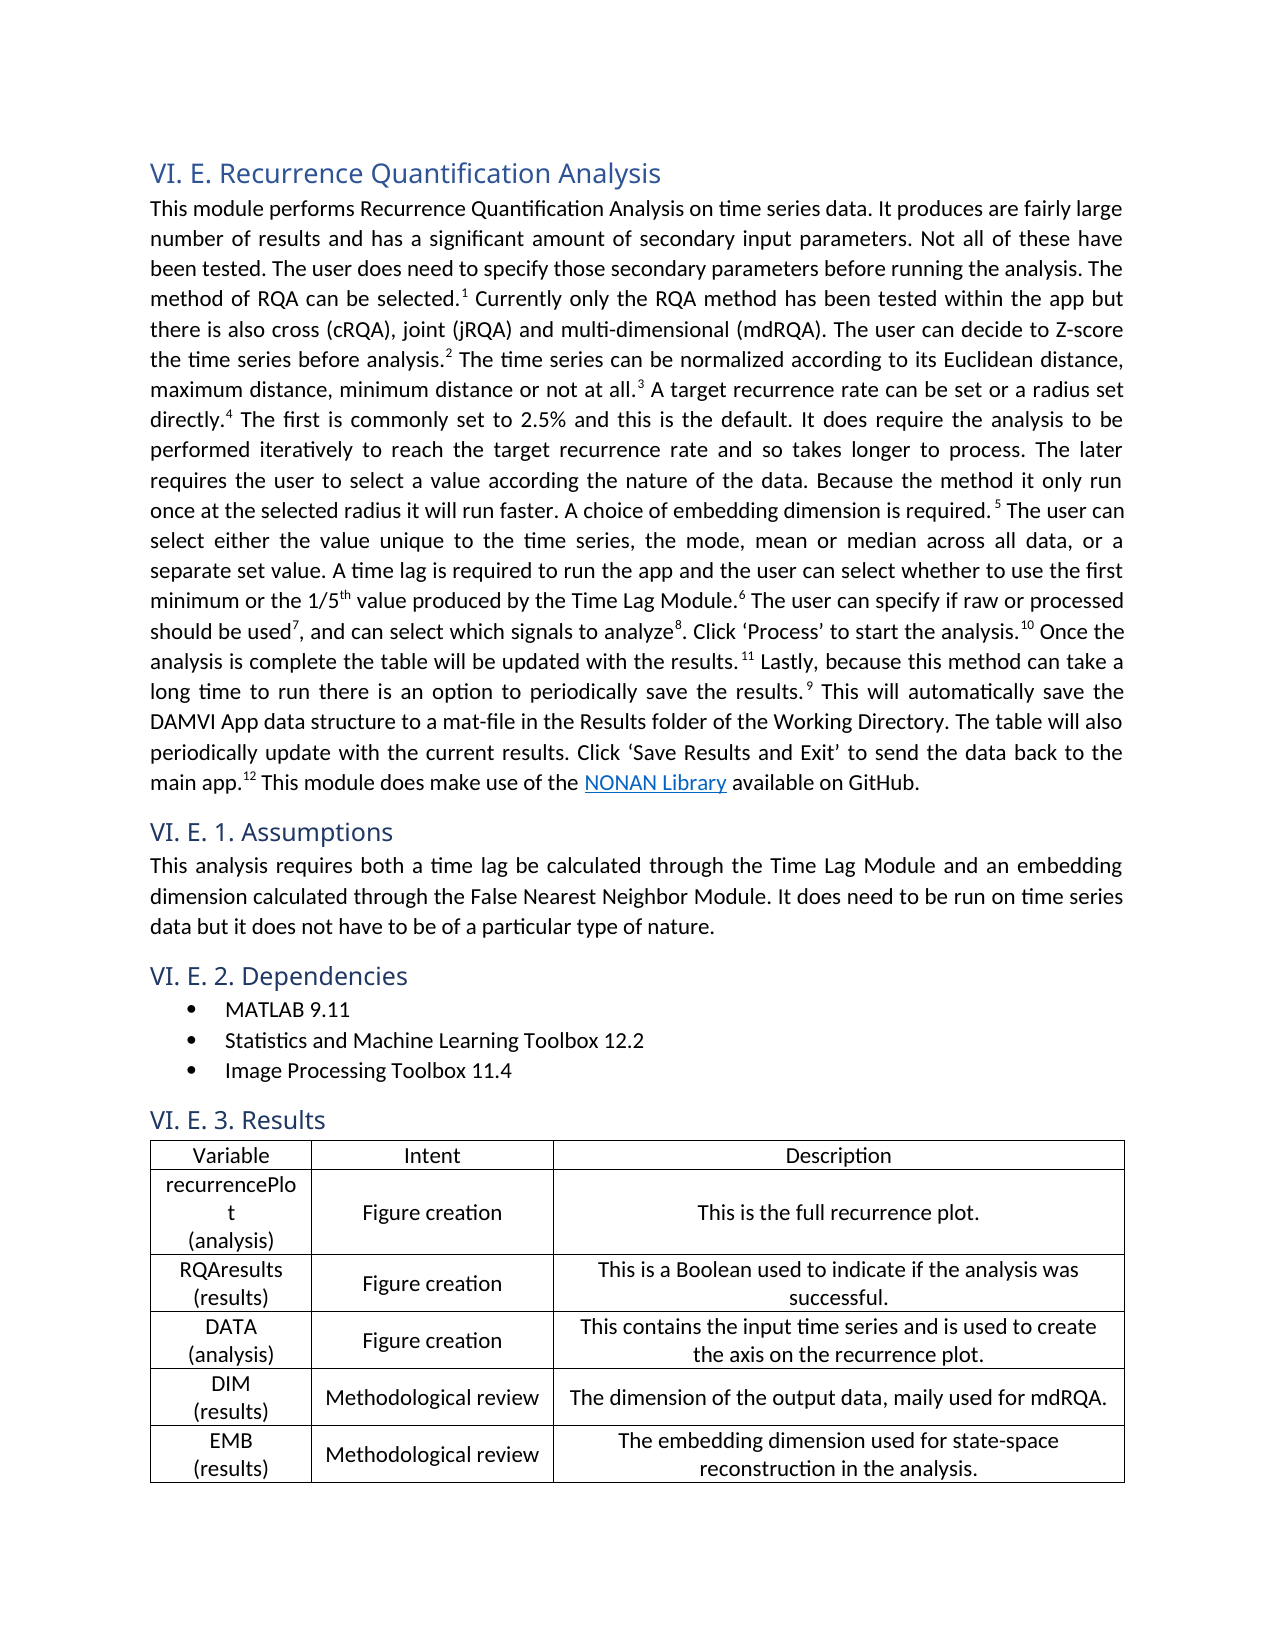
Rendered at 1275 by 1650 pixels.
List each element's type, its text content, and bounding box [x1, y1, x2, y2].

table_cell DATA (analysis) [151, 1312, 311, 1368]
table_header Description [554, 1141, 1124, 1169]
table_header Intent [312, 1141, 553, 1169]
table_cell EMB (results) [151, 1426, 311, 1482]
subtitle VI. E. 2. Dependencies [150, 959, 1125, 993]
table_cell RQAresults (results) [151, 1255, 311, 1311]
table_header Variable [151, 1141, 311, 1169]
table_cell This contains the input time series and is used to create the axis on the recurrence plot. [554, 1312, 1124, 1368]
table_cell Figure creation [312, 1255, 553, 1311]
table_cell This is the full recurrence plot. [554, 1170, 1124, 1254]
table_cell Figure creation [312, 1170, 553, 1254]
table_cell The embedding dimension used for state-space reconstruction in the analysis. [554, 1426, 1124, 1482]
table_cell The dimension of the output data, maily used for mdRQA. [554, 1369, 1124, 1425]
table_cell Figure creation [312, 1312, 553, 1368]
subtitle VI. E. 1. Assumptions [150, 815, 1125, 849]
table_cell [312, 1426, 553, 1482]
list Image Processing Toolbox 11.4 [187, 1056, 1125, 1084]
list Statistics and Machine Learning Toolbox 12.2 [187, 1026, 1125, 1054]
text This module performs Recurrence Quantification Analysis on time series data. It produces are fairly large number of results and has a significant amount of secondary input parameters. Not all of these have been tested. The user does need to specify those secondary parameters before running the analysis. The method of RQA can be selected.1 Currently only the RQA method has been tested within the app but there is also cross (cRQA), joint (jRQA) and multi-dimensional (mdRQA). The user can decide to Z-score the time series before analysis.2 The time series can be normalized according to its Euclidean distance, maximum distance, minimum distance or not at all.3 A target recurrence rate can be set or a radius set directly.4 The first is commonly set to 2.5% and this is the default. It does require the analysis to be performed iteratively to reach the target recurrence rate and so takes longer to process. The later requires the user to select a value according the nature of the data. Because the method it only run once at the selected radius it will run faster. A choice of embedding dimension is required.5 The user can select either the value unique to the time series, the mode, mean or median across all data, or a separate set value. A time lag is required to run the app and the user can select whether to use the first minimum or the 1/5th value produced by the Time Lag Module.6 The user can specify if raw or processed should be used7, and can select which signals to analyze8. Click ‘Process’ to start the analysis.10 Once the analysis is complete the table will be updated with the results.11 Lastly, because this method can take a long time to run there is an option to periodically save the results.9 This will automatically save the DAMVI App data structure to a mat-file in the Results folder of the Working Directory. The table will also periodically update with the current results. Click ‘Save Results and Exit’ to send the data back to the main app.12 This module does make use of the NONAN Library available on GitHub. [150, 194, 1125, 796]
table_cell This is a Boolean used to indicate if the analysis was successful. [554, 1255, 1124, 1311]
table_cell Methodological review [312, 1369, 553, 1425]
table_cell recurrencePlot (analysis) [151, 1170, 311, 1254]
subtitle VI. E. Recurrence Quantification Analysis [150, 154, 1125, 191]
list MATLAB 9.11 [187, 996, 1125, 1024]
subtitle VI. E. 3. Results [150, 1103, 1125, 1137]
text This analysis requires both a time lag be calculated through the Time Lag Module and an embedding dimension calculated through the False Nearest Neighbor Module. It does need to be run on time series data but it does not have to be of a particular type of nature. [150, 852, 1125, 940]
table_cell DIM (results) [151, 1369, 311, 1425]
